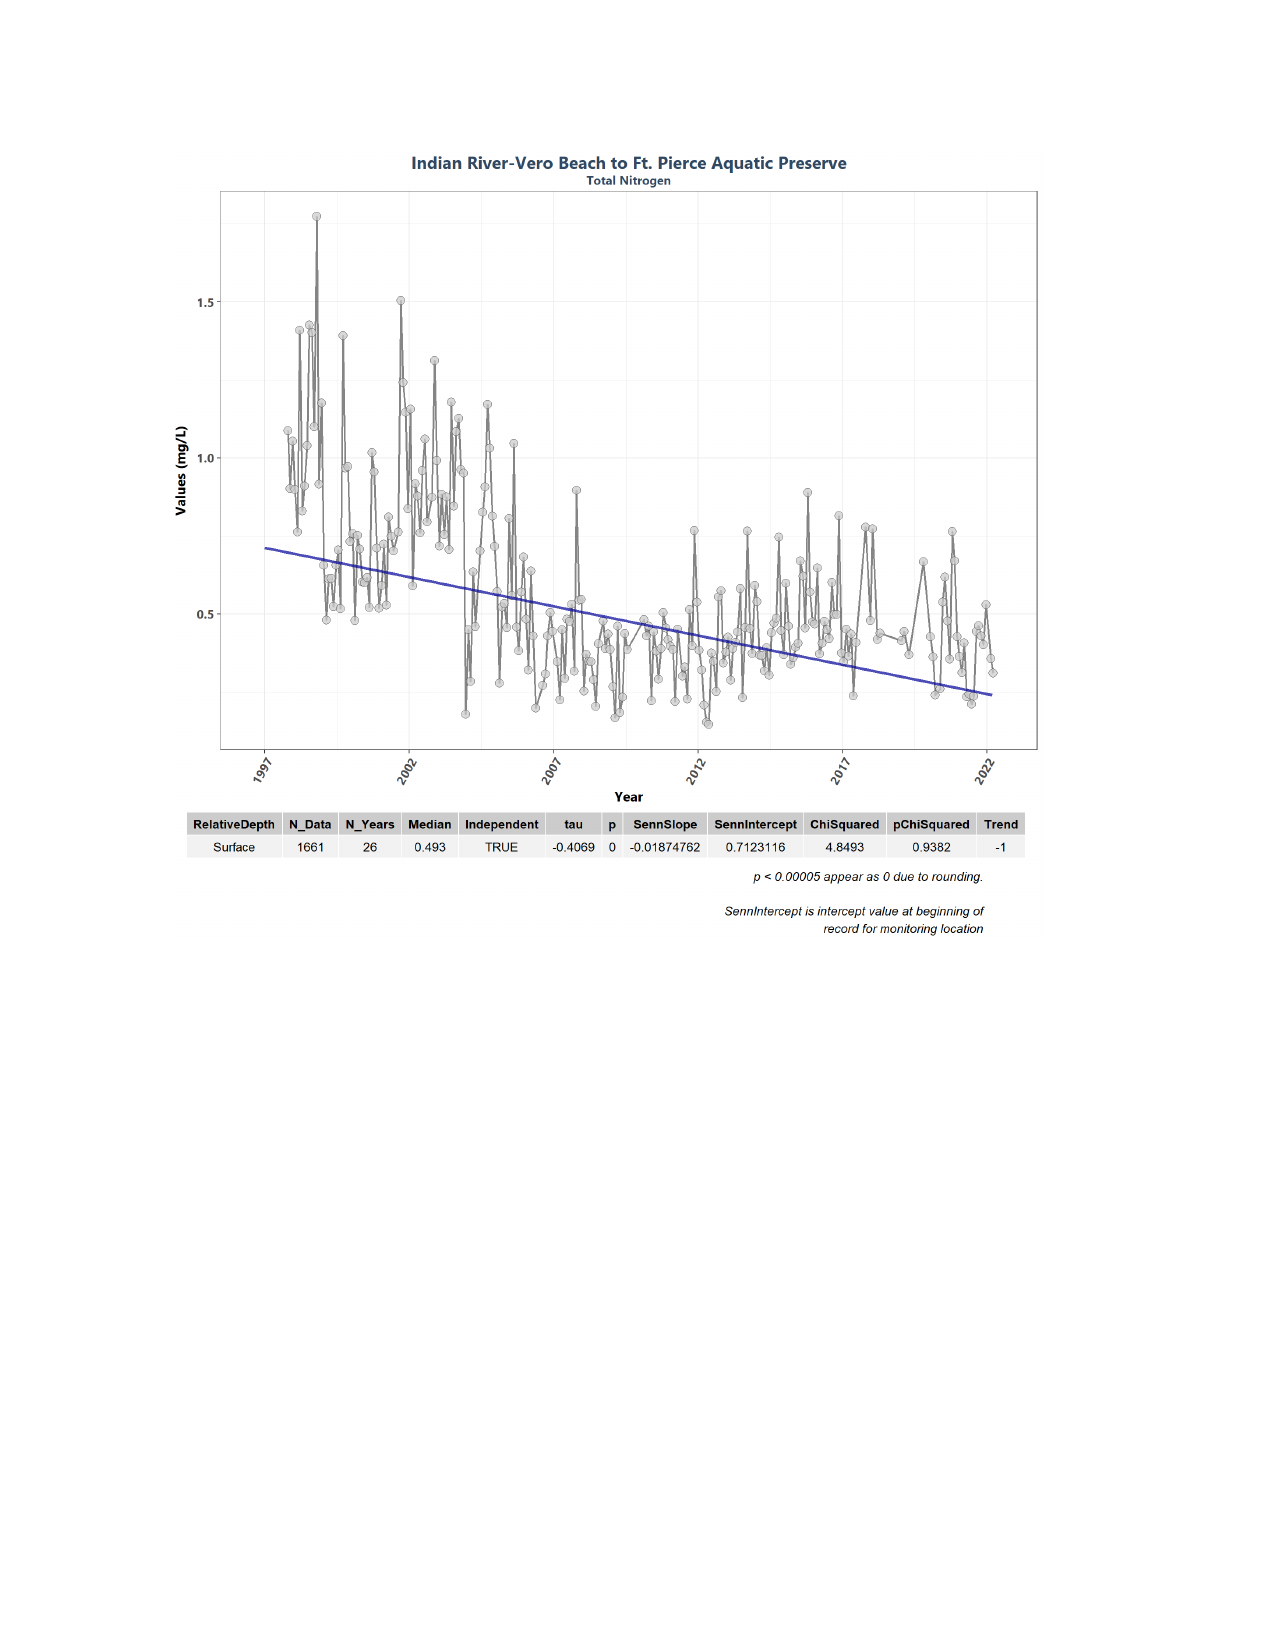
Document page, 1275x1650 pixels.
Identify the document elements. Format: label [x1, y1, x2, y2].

picture [168, 150, 1044, 938]
